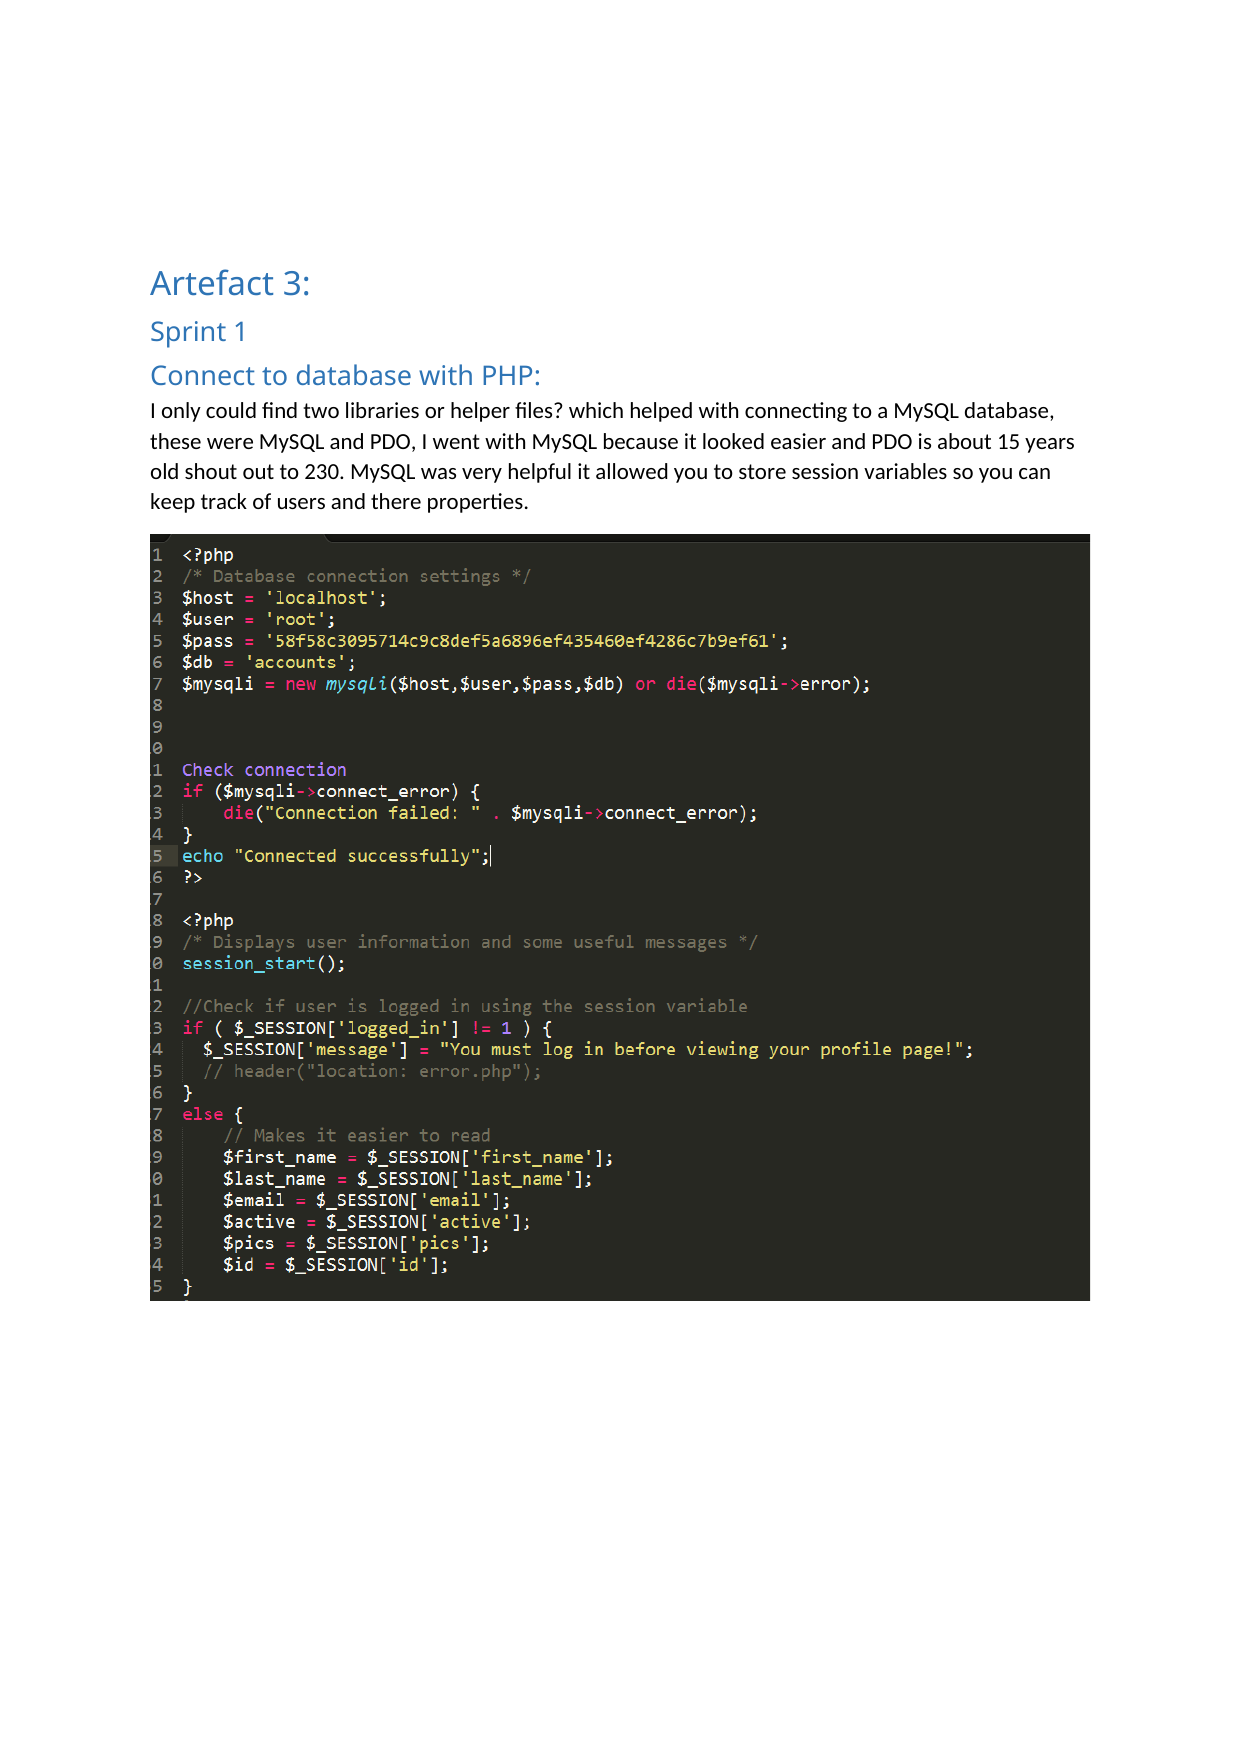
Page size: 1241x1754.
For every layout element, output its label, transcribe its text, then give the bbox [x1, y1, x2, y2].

picture [150, 534, 1091, 1301]
subtitle Sprint 1 [150, 313, 1090, 350]
subtitle Artefact 3: [150, 260, 1090, 305]
text I only could find two libraries or helper files? which helped with connecting to a MySQL database, these were MySQL and PDO, I went with MySQL because it looked easier and PDO is about 15 years old shout out to 230. MySQL was very helpful it allowed you to store session variables so you can keep track of users and there properties. [150, 397, 1090, 515]
subtitle Connect to database with PHP: [150, 357, 1090, 394]
